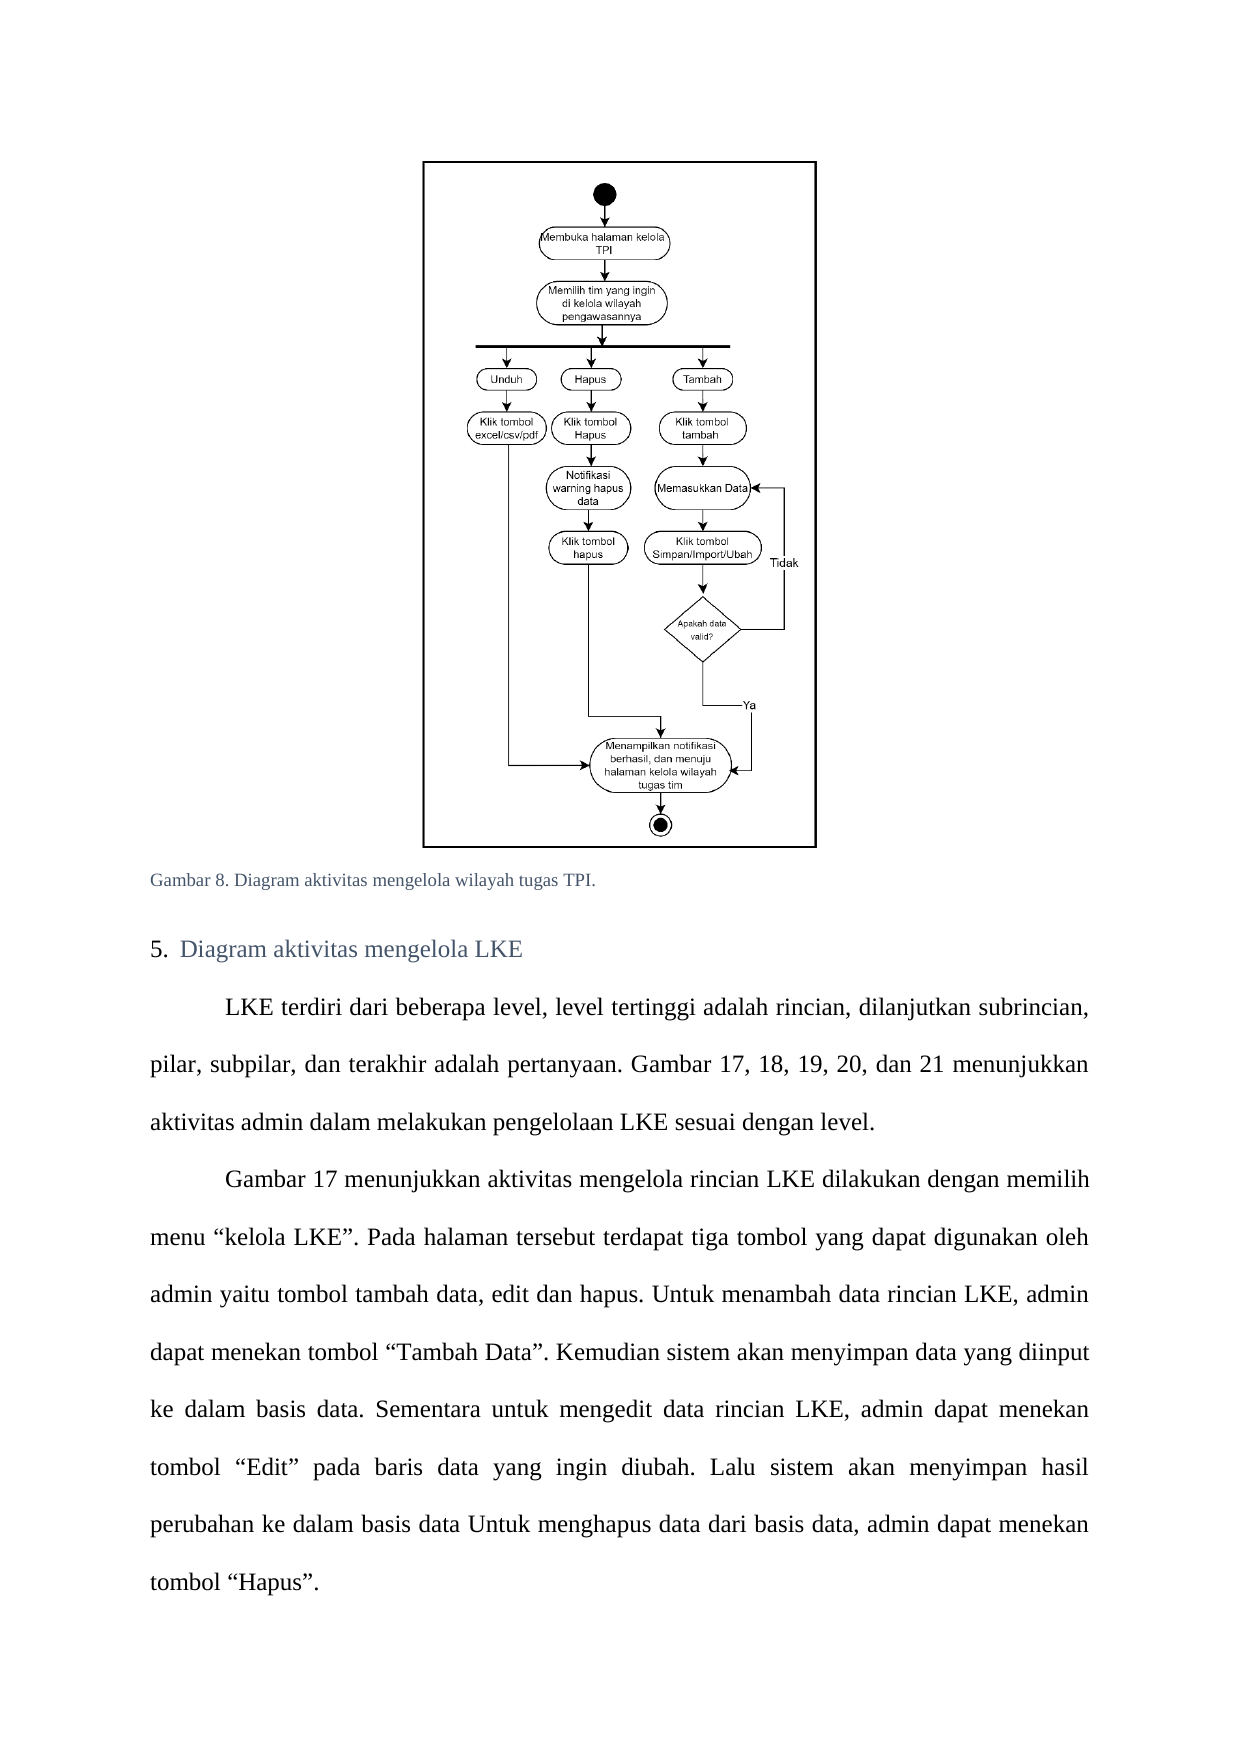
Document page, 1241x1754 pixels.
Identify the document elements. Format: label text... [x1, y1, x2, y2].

list Diagram aktivitas mengelola LKE [150, 934, 1090, 963]
picture [412, 150, 829, 859]
text Gambar 17 menunjukkan aktivitas mengelola rincian LKE dilakukan dengan memilih menu “kelola LKE”. Pada halaman tersebut terdapat tiga tombol yang dapat digunakan oleh admin yaitu tombol tambah data, edit dan hapus. Untuk menambah data rincian LKE, admin dapat menekan tombol “Tambah Data”. Kemudian sistem akan menyimpan data yang diinput ke dalam basis data. Sementara untuk mengedit data rincian LKE, admin dapat menekan tombol “Edit” pada baris data yang ingin diubah. Lalu sistem akan menyimpan hasil perubahan ke dalam basis data Untuk menghapus data dari basis data, admin dapat menekan tombol “Hapus”. [150, 1164, 1090, 1595]
text LKE terdiri dari beberapa level, level tertinggi adalah rincian, dilanjutkan subrincian, pilar, subpilar, dan terakhir adalah pertanyaan. Gambar 17, 18, 19, 20, dan 21 menunjukkan aktivitas admin dalam melakukan pengelolaan LKE sesuai dengan level. [150, 992, 1090, 1135]
